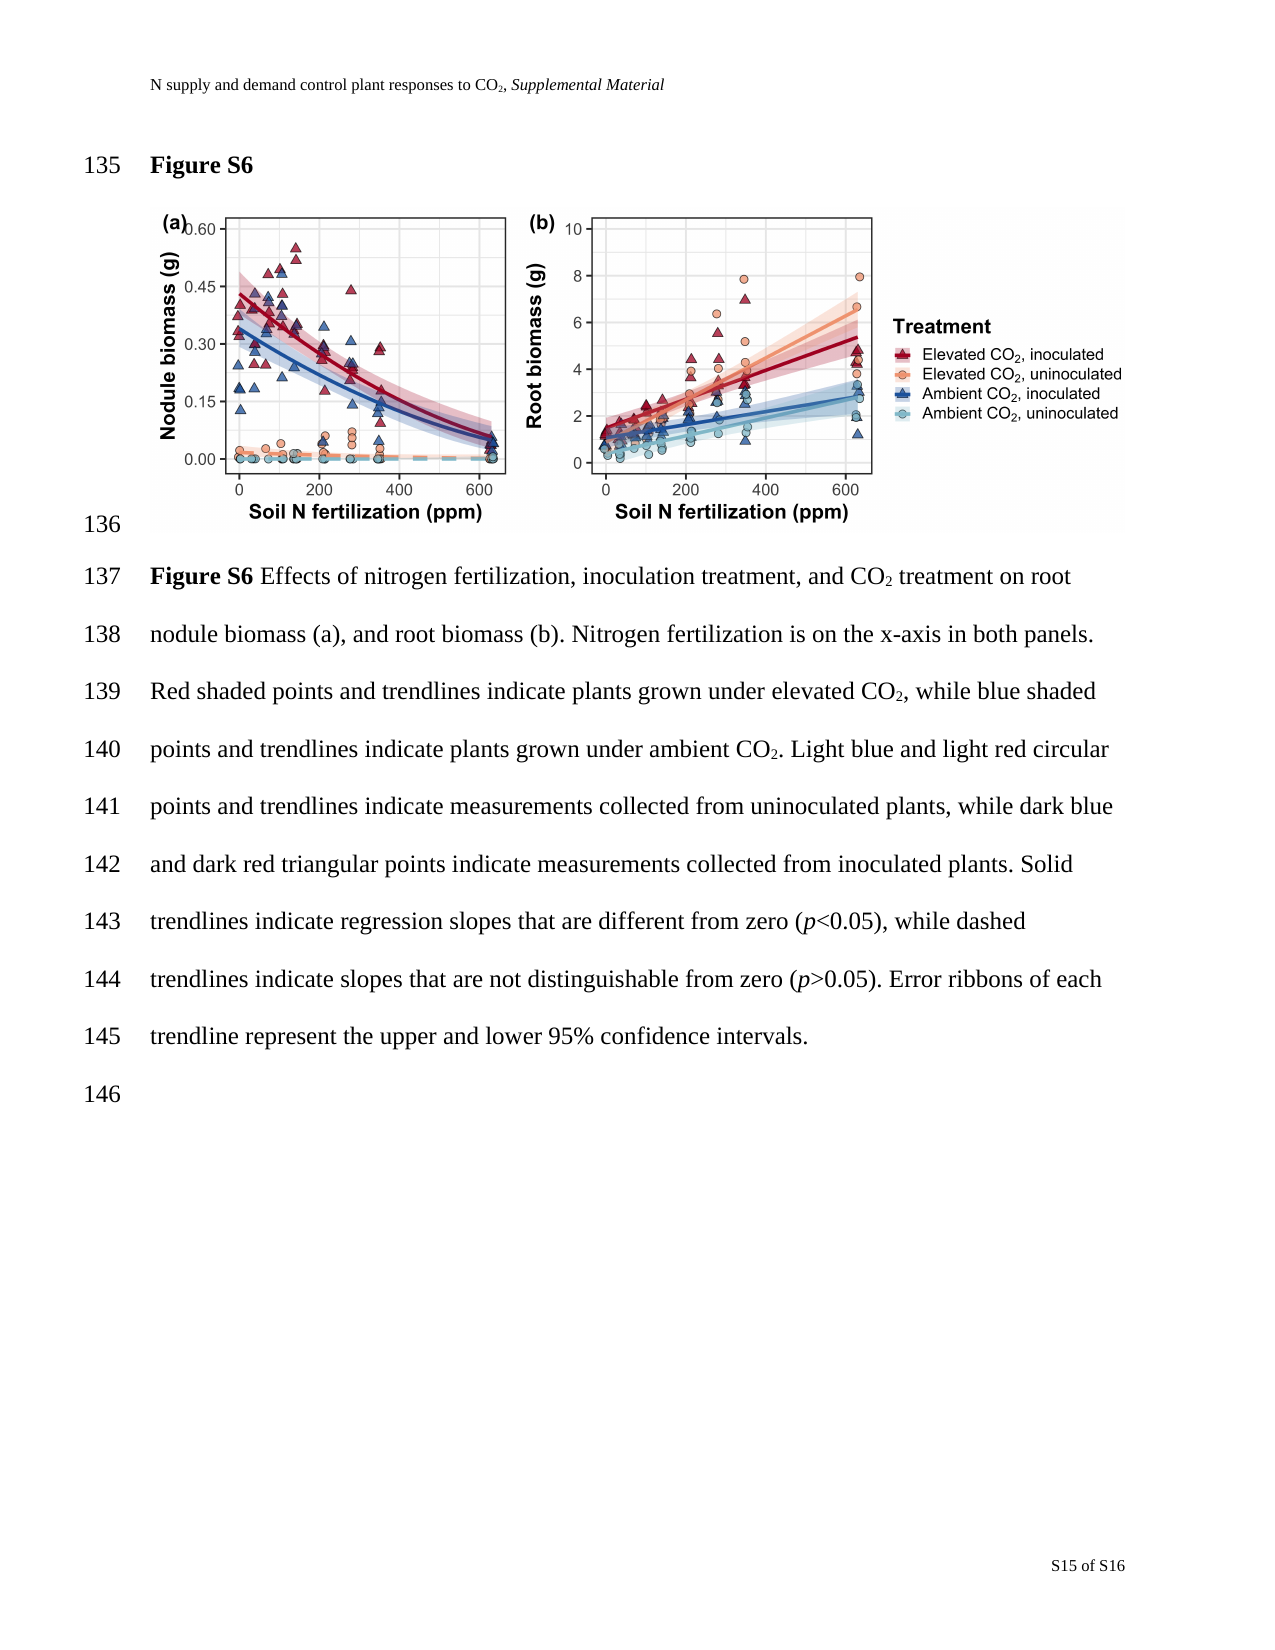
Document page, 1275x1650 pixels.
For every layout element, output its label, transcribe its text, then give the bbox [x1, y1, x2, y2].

text Figure S6 Effects of nitrogen fertilization, inoculation treatment, and CO2 treatment on root nodule biomass (a), and root biomass (b). Nitrogen fertilization is on the x-axis in both panels. Red shaded points and trendlines indicate plants grown under elevated CO2, while blue shaded points and trendlines indicate plants grown under ambient CO2. Light blue and light red circular points and trendlines indicate measurements collected from uninoculated plants, while dark blue and dark red triangular points indicate measurements collected from inoculated plants. Solid trendlines indicate regression slopes that are different from zero (p<0.05), while dashed trendlines indicate slopes that are not distinguishable from zero (p>0.05). Error ribbons of each trendline represent the upper and lower 95% confidence intervals. [150, 561, 1125, 1050]
picture [150, 207, 1125, 533]
text Figure S6 [150, 150, 1125, 179]
